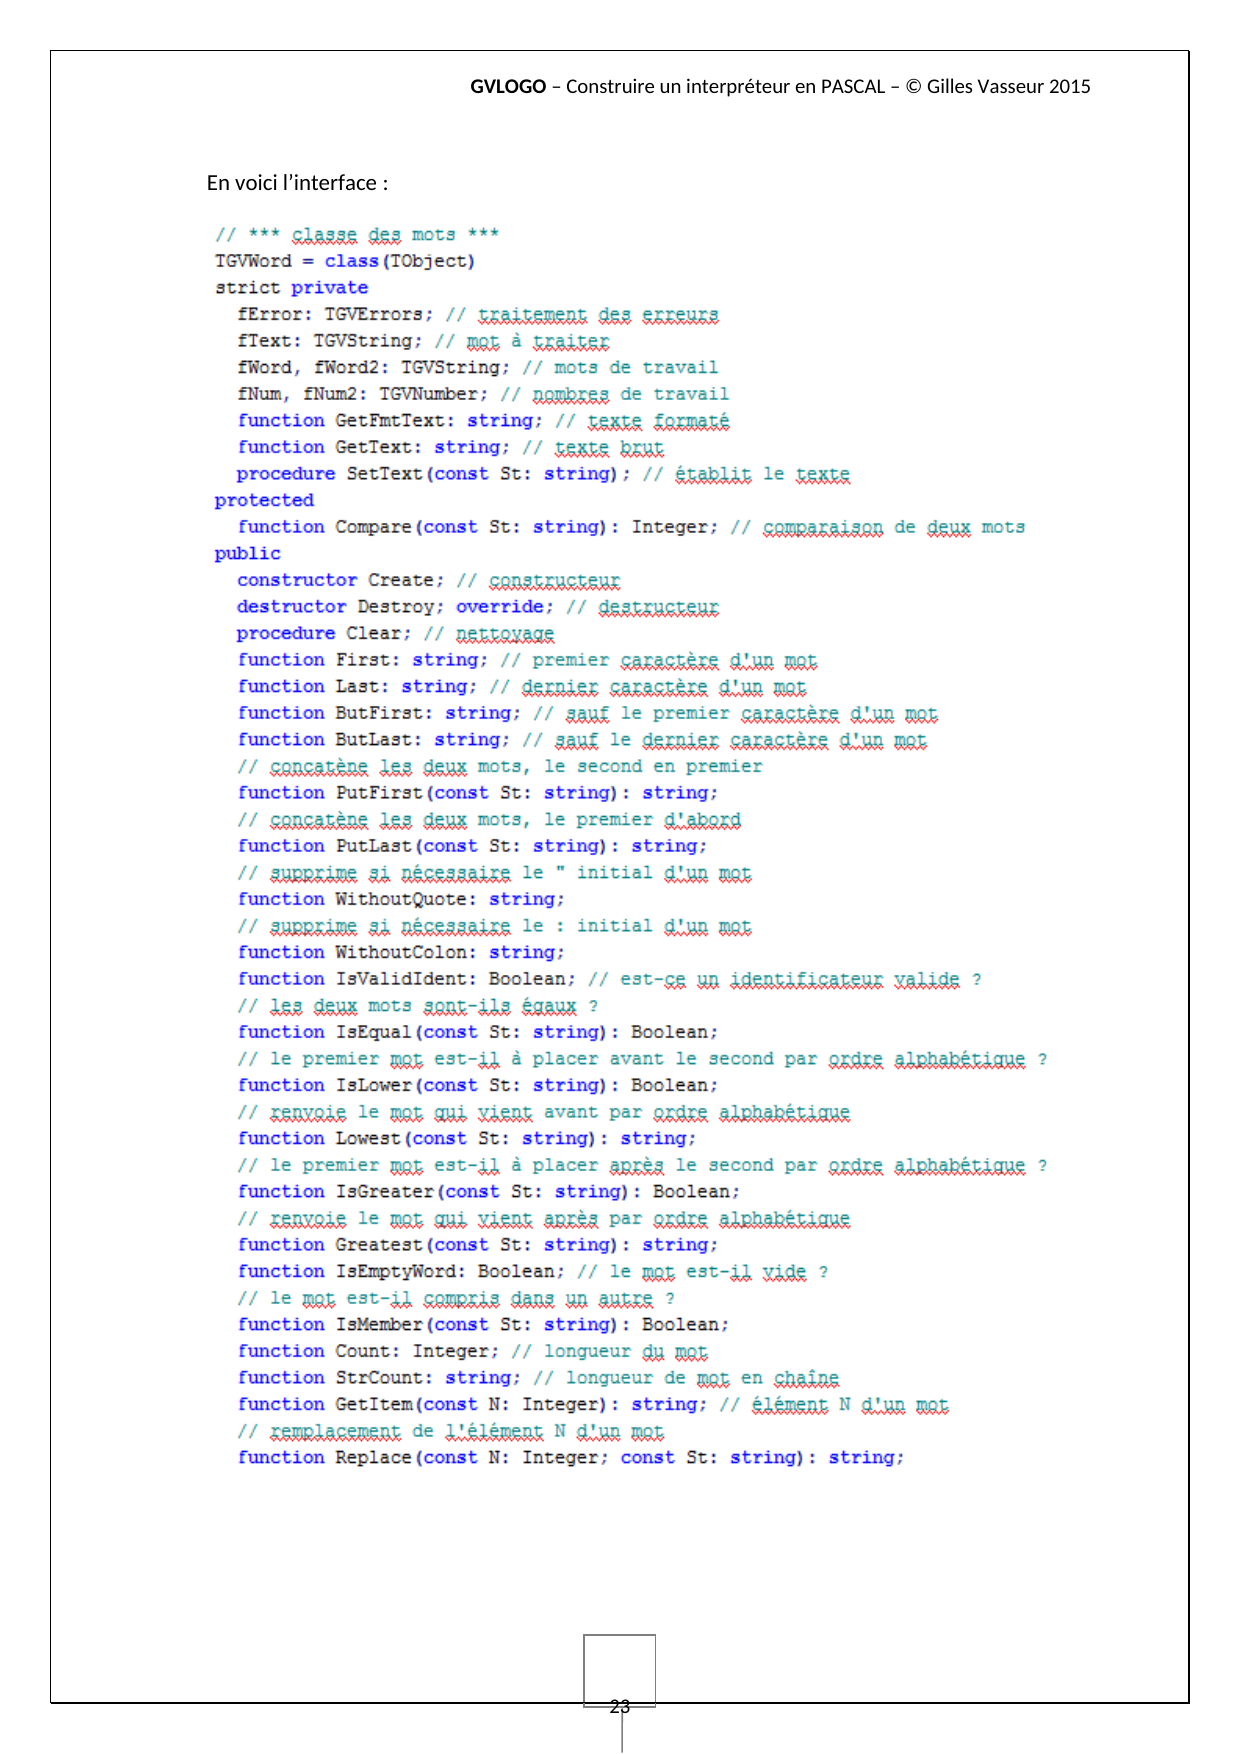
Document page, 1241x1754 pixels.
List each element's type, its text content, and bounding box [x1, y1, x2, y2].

text En voici l’interface : [147, 168, 1092, 196]
picture [206, 217, 1073, 1476]
